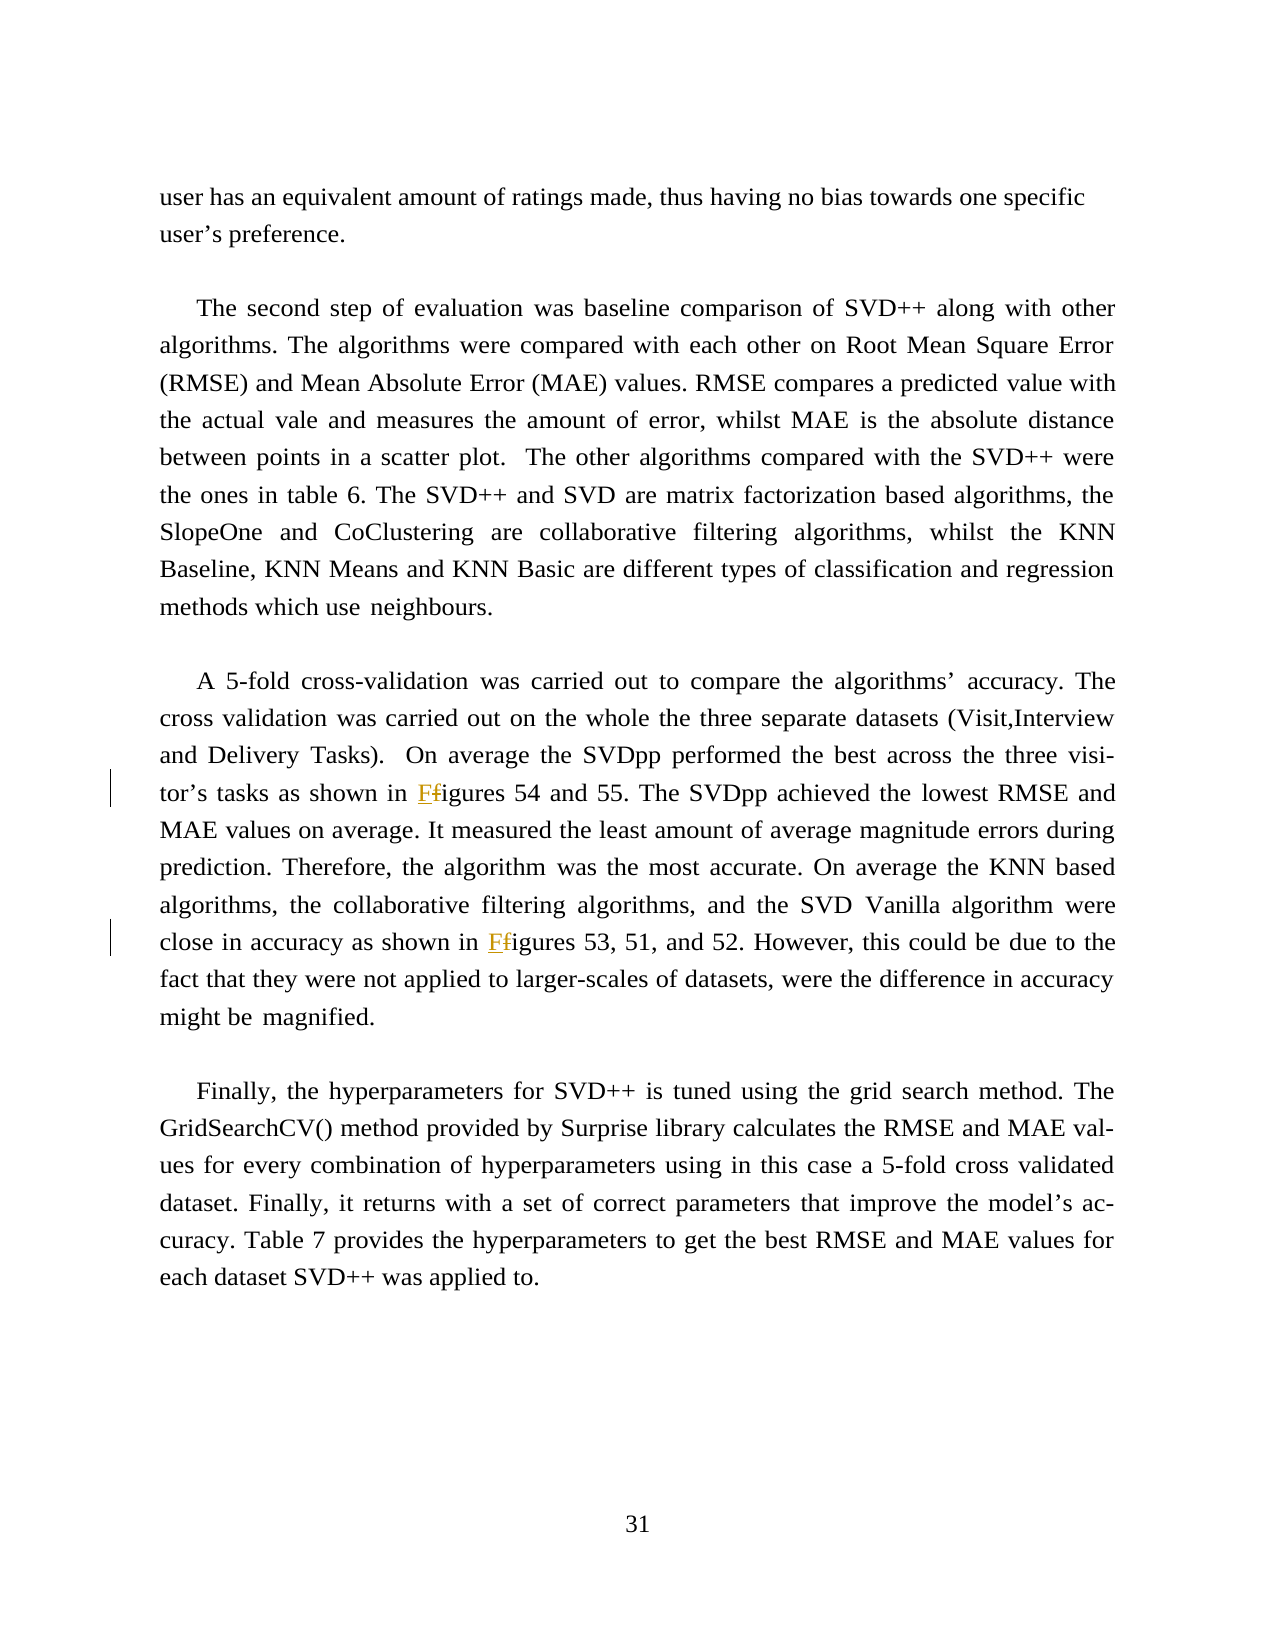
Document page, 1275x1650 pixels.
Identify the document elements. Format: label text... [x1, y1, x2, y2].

text user has an equivalent amount of ratings made, thus having no bias towards one specific user’s preference. [159, 182, 1098, 248]
text A 5-fold cross-validation was carried out to compare the algorithms’ accuracy. The cross validation was carried out on the whole the three separate datasets (Visit,Interview and Delivery Tasks). On average the SVDpp performed the best across the three visi- tor’s tasks as shown in igures 54 and 55. The SVDpp achieved the lowest RMSE and MAE values on average. It measured the least amount of average magnitude errors during prediction. Therefore, the algorithm was the most accurate. On average the KNN based algorithms, the collaborative filtering algorithms, and the SVD Vanilla algorithm were close in accuracy as shown in igures 53, 51, and 52. However, this could be due to the fact that they were not applied to larger-scales of datasets, were the difference in accuracy might be magnified. [159, 666, 1116, 1030]
text Finally, the hyperparameters for SVD++ is tuned using the grid search method. The GridSearchCV() method provided by Surprise library calculates the RMSE and MAE val- ues for every combination of hyperparameters using in this case a 5-fold cross validated dataset. Finally, it returns with a set of correct parameters that improve the model’s ac- curacy. Table 7 provides the hyperparameters to get the best RMSE and MAE values for each dataset SVD++ was applied to. [159, 1076, 1116, 1291]
text The second step of evaluation was baseline comparison of SVD++ along with other algorithms. The algorithms were compared with each other on Root Mean Square Error (RMSE) and Mean Absolute Error (MAE) values. RMSE compares a predicted value with the actual vale and measures the amount of error, whilst MAE is the absolute distance between points in a scatter plot. The other algorithms compared with the SVD++ were the ones in table 6. The SVD++ and SVD are matrix factorization based algorithms, the SlopeOne and CoClustering are collaborative filtering algorithms, whilst the KNN Baseline, KNN Means and KNN Basic are different types of classification and regression methods which use neighbours. [159, 293, 1116, 620]
